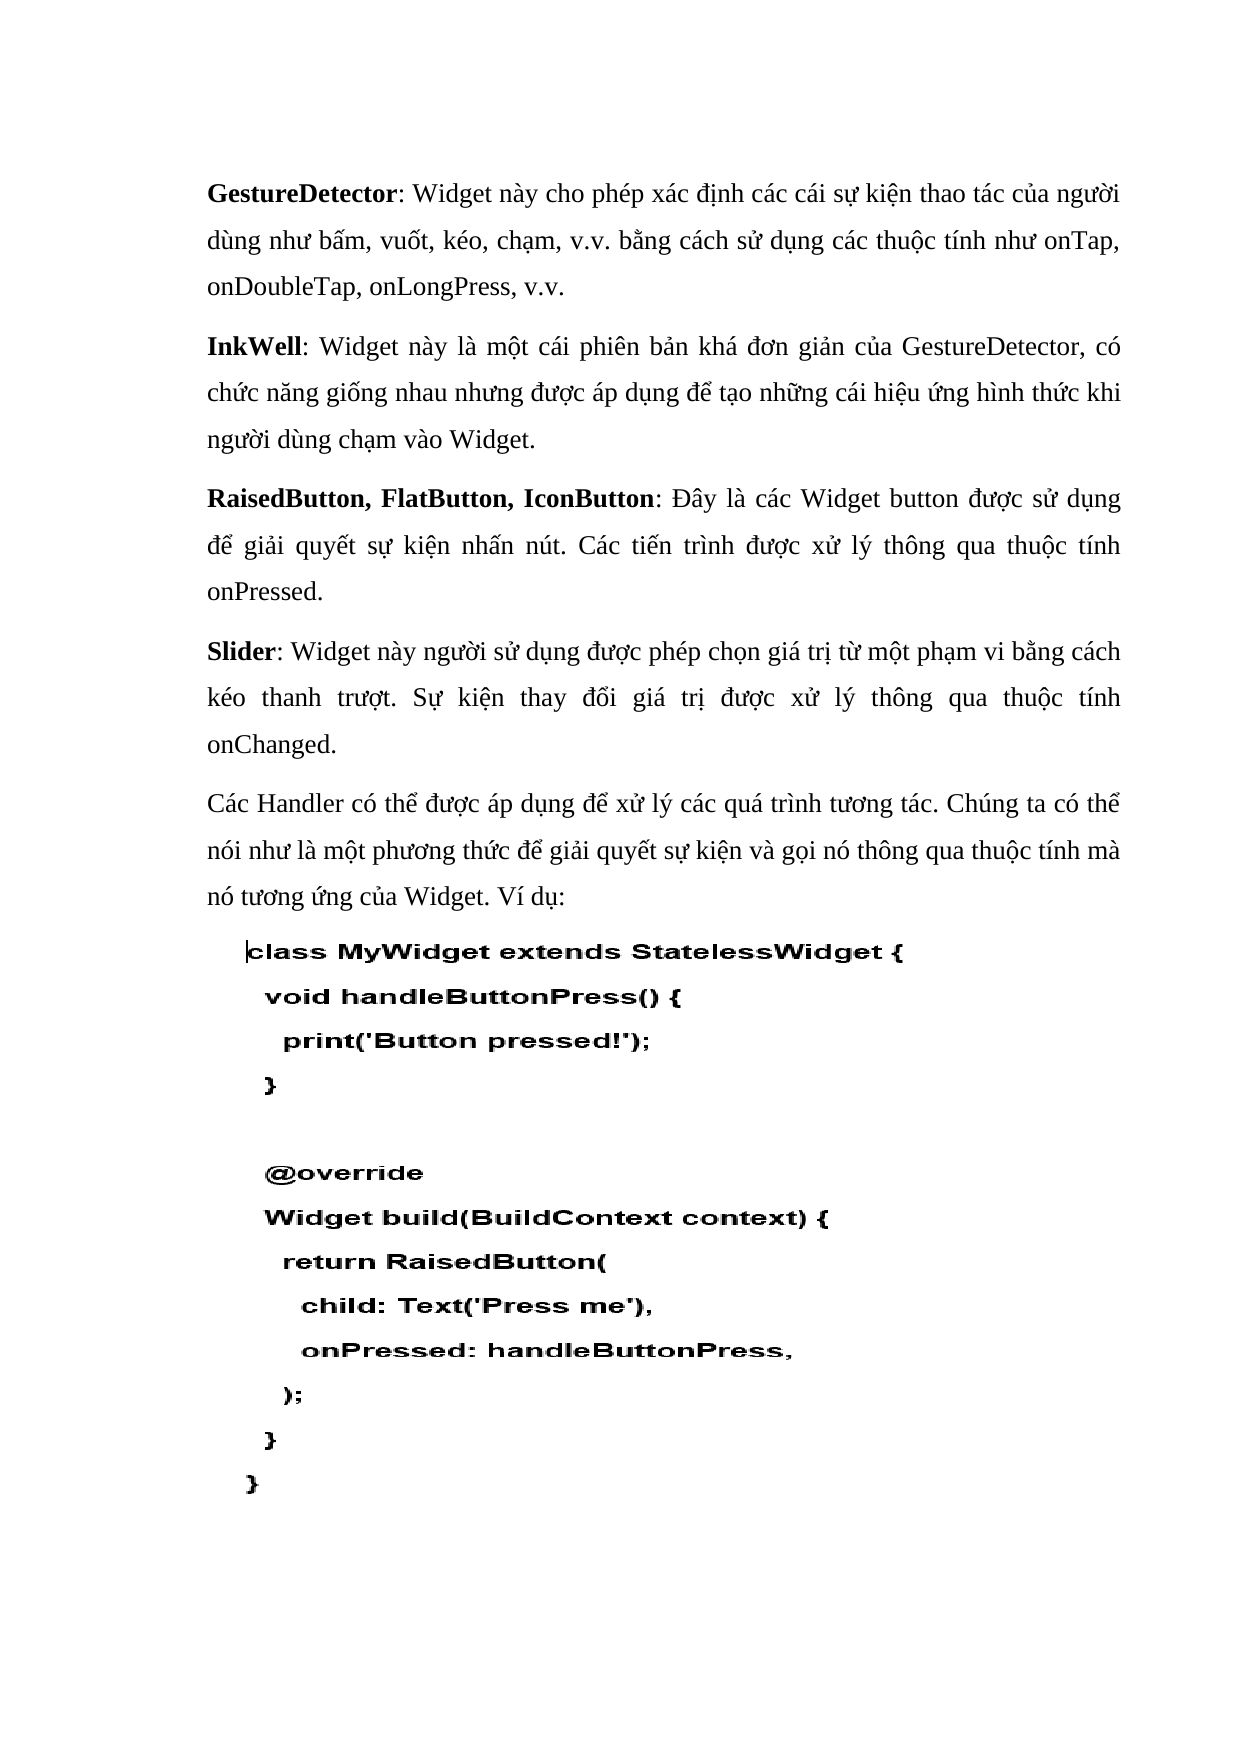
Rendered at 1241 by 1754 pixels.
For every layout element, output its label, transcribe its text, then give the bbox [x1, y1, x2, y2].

text Slider: Widget này người sử dụng được phép chọn giá trị từ một phạm vi bằng cách kéo thanh trượt. Sự kiện thay đổi giá trị được xử lý thông qua thuộc tính onChanged. [207, 635, 1122, 759]
text Các Handler có thể được áp dụng để xử lý các quá trình tương tác. Chúng ta có thể nói như là một phương thức để giải quyết sự kiện và gọi nó thông qua thuộc tính mà nó tương ứng của Widget. Ví dụ: [207, 787, 1122, 912]
text InkWell: Widget này là một cái phiên bản khá đơn giản của GestureDetector, có chức năng giống nhau nhưng được áp dụng để tạo những cái hiệu ứng hình thức khi người dùng chạm vào Widget. [207, 330, 1122, 454]
text RaisedButton, FlatButton, IconButton: Đây là các Widget button được sử dụng để giải quyết sự kiện nhấn nút. Các tiến trình được xử lý thông qua thuộc tính onPressed. [207, 482, 1122, 607]
picture [206, 939, 918, 1509]
text GestureDetector: Widget này cho phép xác định các cái sự kiện thao tác của người dùng như bấm, vuốt, kéo, chạm, v.v. bằng cách sử dụng các thuộc tính như onTap, onDoubleTap, onLongPress, v.v. [207, 177, 1122, 302]
